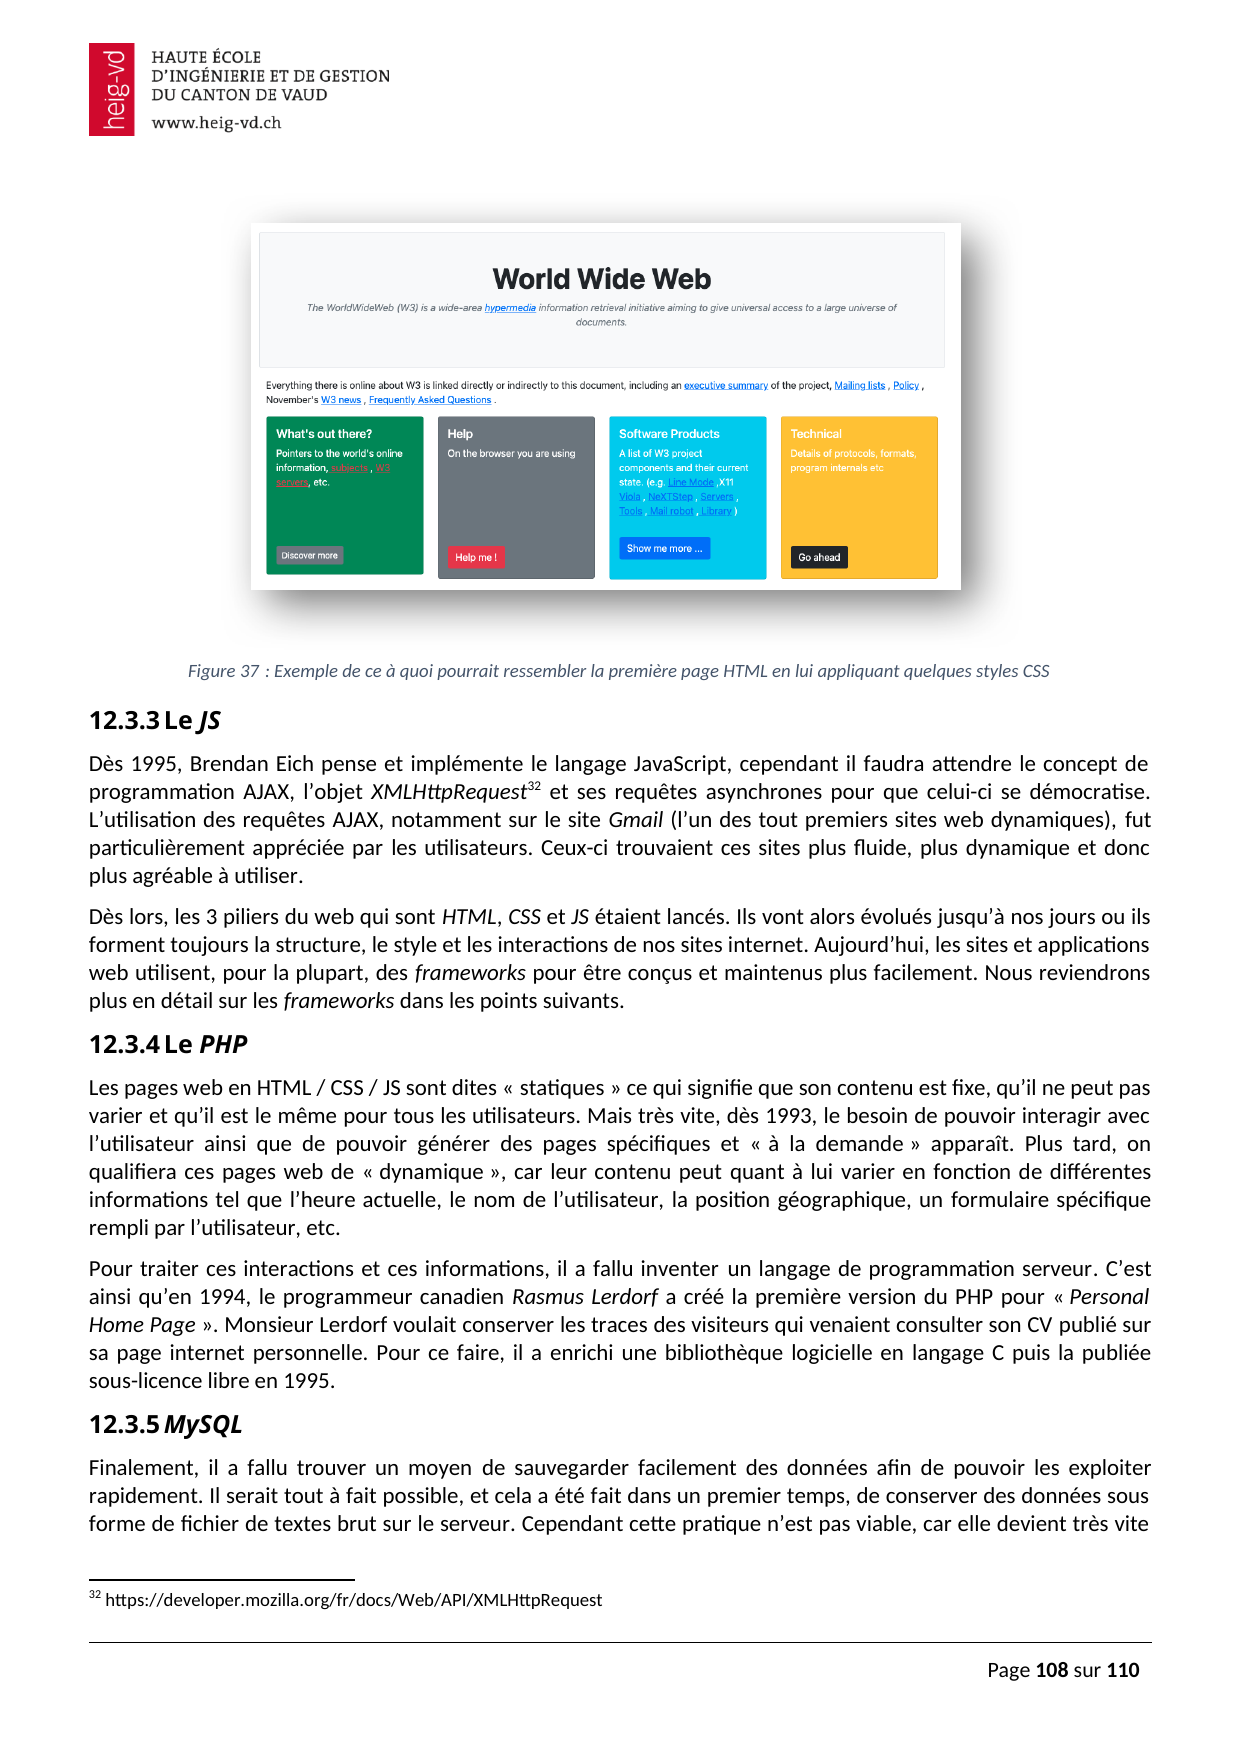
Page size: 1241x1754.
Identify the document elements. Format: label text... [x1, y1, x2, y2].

text Dès 1995, Brendan Eich pense et implémente le langage JavaScript, cependant il faudra attendre le concept de programmation AJAX, l’objet XMLHttpRequest et ses requêtes asynchrones pour que celui-ci se démocratise. L’utilisation des requêtes AJAX, notamment sur le site Gmail (l’un des tout premiers sites web dynamiques), fut particulièrement appréciée par les utilisateurs. Ceux-ci trouvaient ces sites plus fluide, plus dynamique et donc plus agréable à utiliser. [89, 749, 1152, 889]
subtitle Le JS [89, 703, 1152, 737]
text Dès lors, les 3 piliers du web qui sont HTML, CSS et JS étaient lancés. Ils vont alors évolués jusqu’à nos jours ou ils forment toujours la structure, le style et les interactions de nos sites internet. Aujourd’hui, les sites et applications web utilisent, pour la plupart, des frameworks pour être conçus et maintenus plus facilement. Nous reviendrons plus en détail sur les frameworks dans les points suivants. [89, 902, 1152, 1014]
picture [89, 43, 389, 136]
picture [251, 223, 961, 590]
subtitle Le PHP [89, 1027, 1152, 1061]
subtitle MySQL [89, 1406, 1152, 1441]
text Les pages web en HTML / CSS / JS sont dites « statiques » ce qui signifie que son contenu est fixe, qu’il ne peut pas varier et qu’il est le même pour tous les utilisateurs. Mais très vite, dès 1993, le besoin de pouvoir interagir avec l’utilisateur ainsi que de pouvoir générer des pages spécifiques et « à la demande » apparaît. Plus tard, on qualifiera ces pages web de « dynamique », car leur contenu peut quant à lui varier en fonction de différentes informations tel que l’heure actuelle, le nom de l’utilisateur, la position géographique, un formulaire spécifique rempli par l’utilisateur, etc. [89, 1073, 1152, 1241]
text Pour traiter ces interactions et ces informations, il a fallu inventer un langage de programmation serveur. C’est ainsi qu’en 1994, le programmeur canadien Rasmus Lerdorf a créé la première version du PHP pour « Personal Home Page ». Monsieur Lerdorf voulait conserver les traces des visiteurs qui venaient consulter son CV publié sur sa page internet personnelle. Pour ce faire, il a enrichi une bibliothèque logicielle en langage C puis la publiée sous-licence libre en 1995. [89, 1254, 1152, 1394]
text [89, 1453, 1152, 1537]
